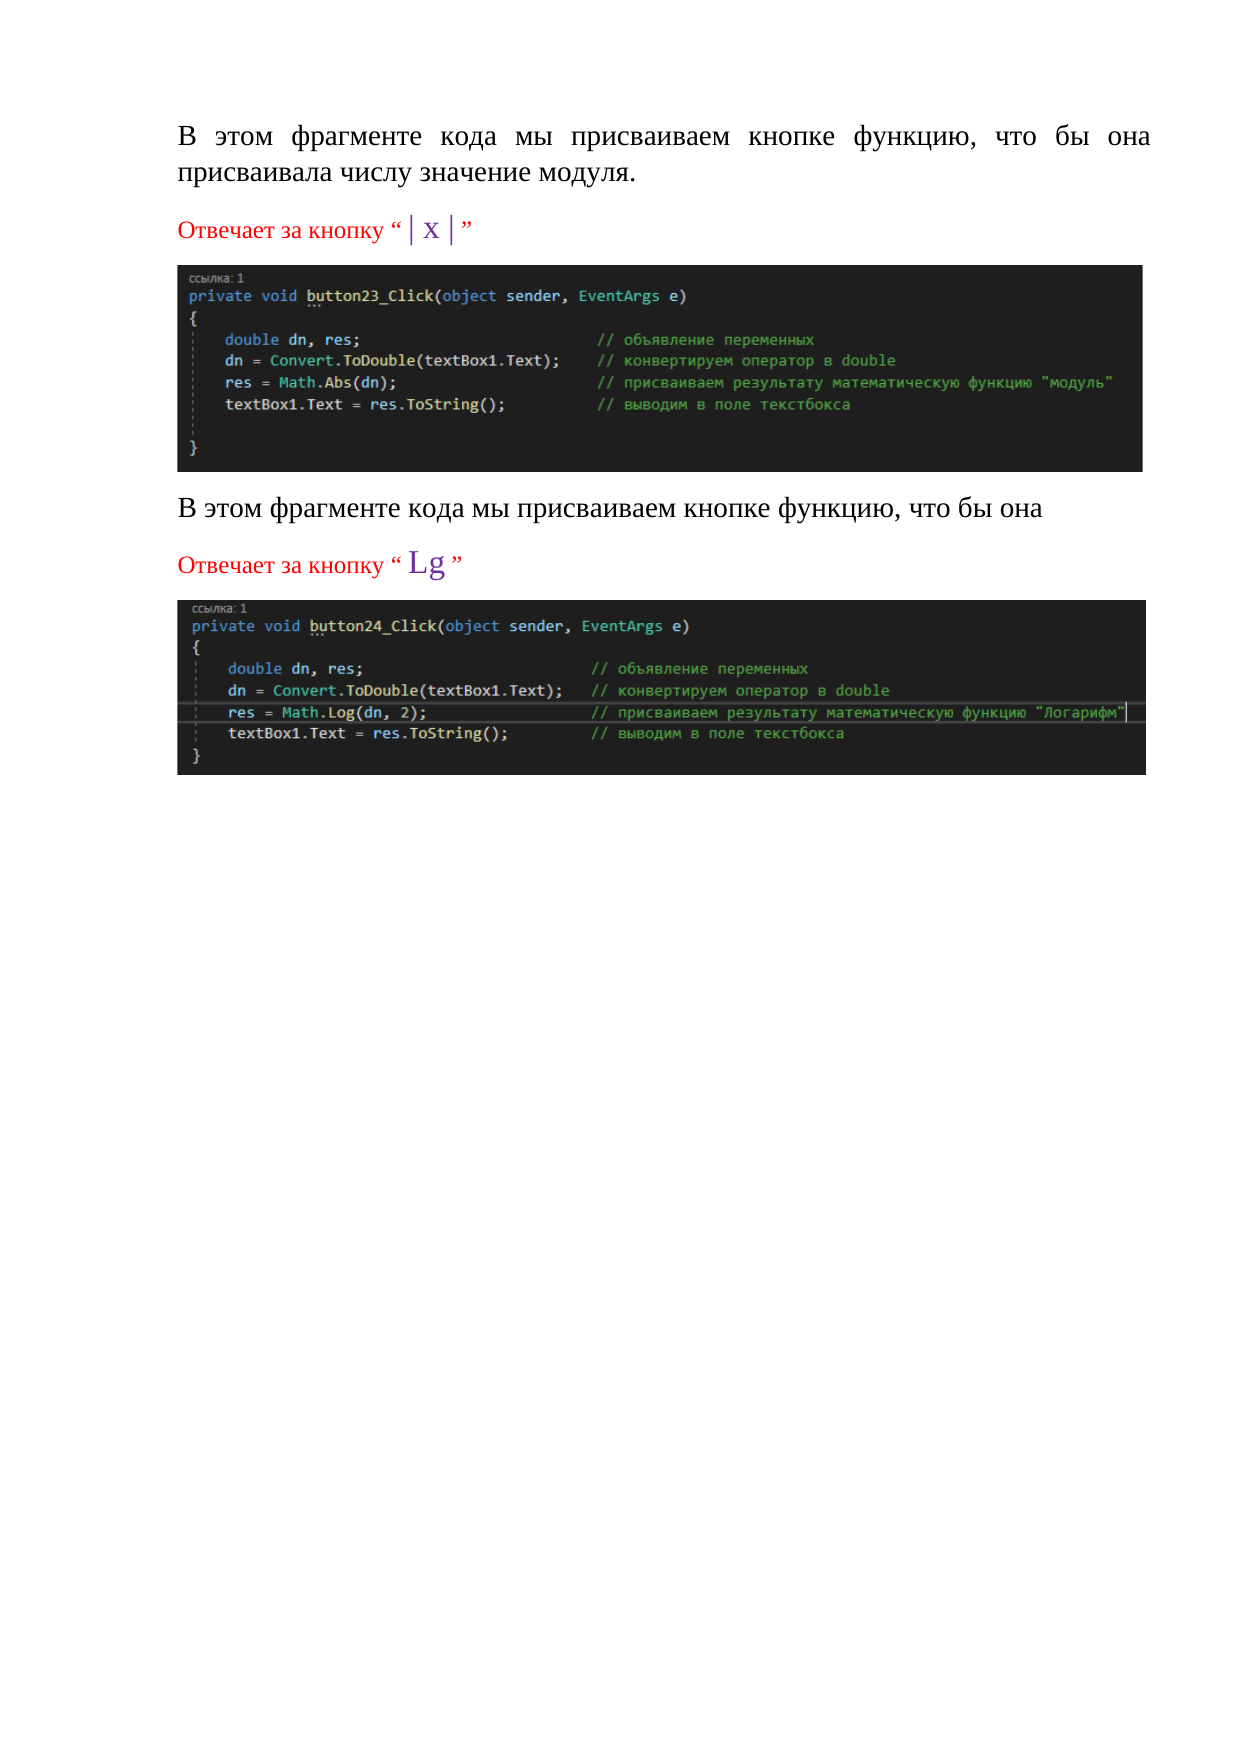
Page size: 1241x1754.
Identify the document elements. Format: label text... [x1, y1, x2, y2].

text Отвечает за кнопку “ | x | ” [177, 207, 1152, 245]
text В этом фрагменте кода мы присваиваем кнопке функцию, что бы она [177, 490, 1152, 523]
text Отвечает за кнопку “ Lg ” [177, 543, 1152, 581]
picture [177, 600, 1146, 775]
picture [177, 265, 1143, 472]
text В этом фрагменте кода мы присваиваем кнопке функцию, что бы она присваивала числу значение модуля. [177, 118, 1152, 188]
